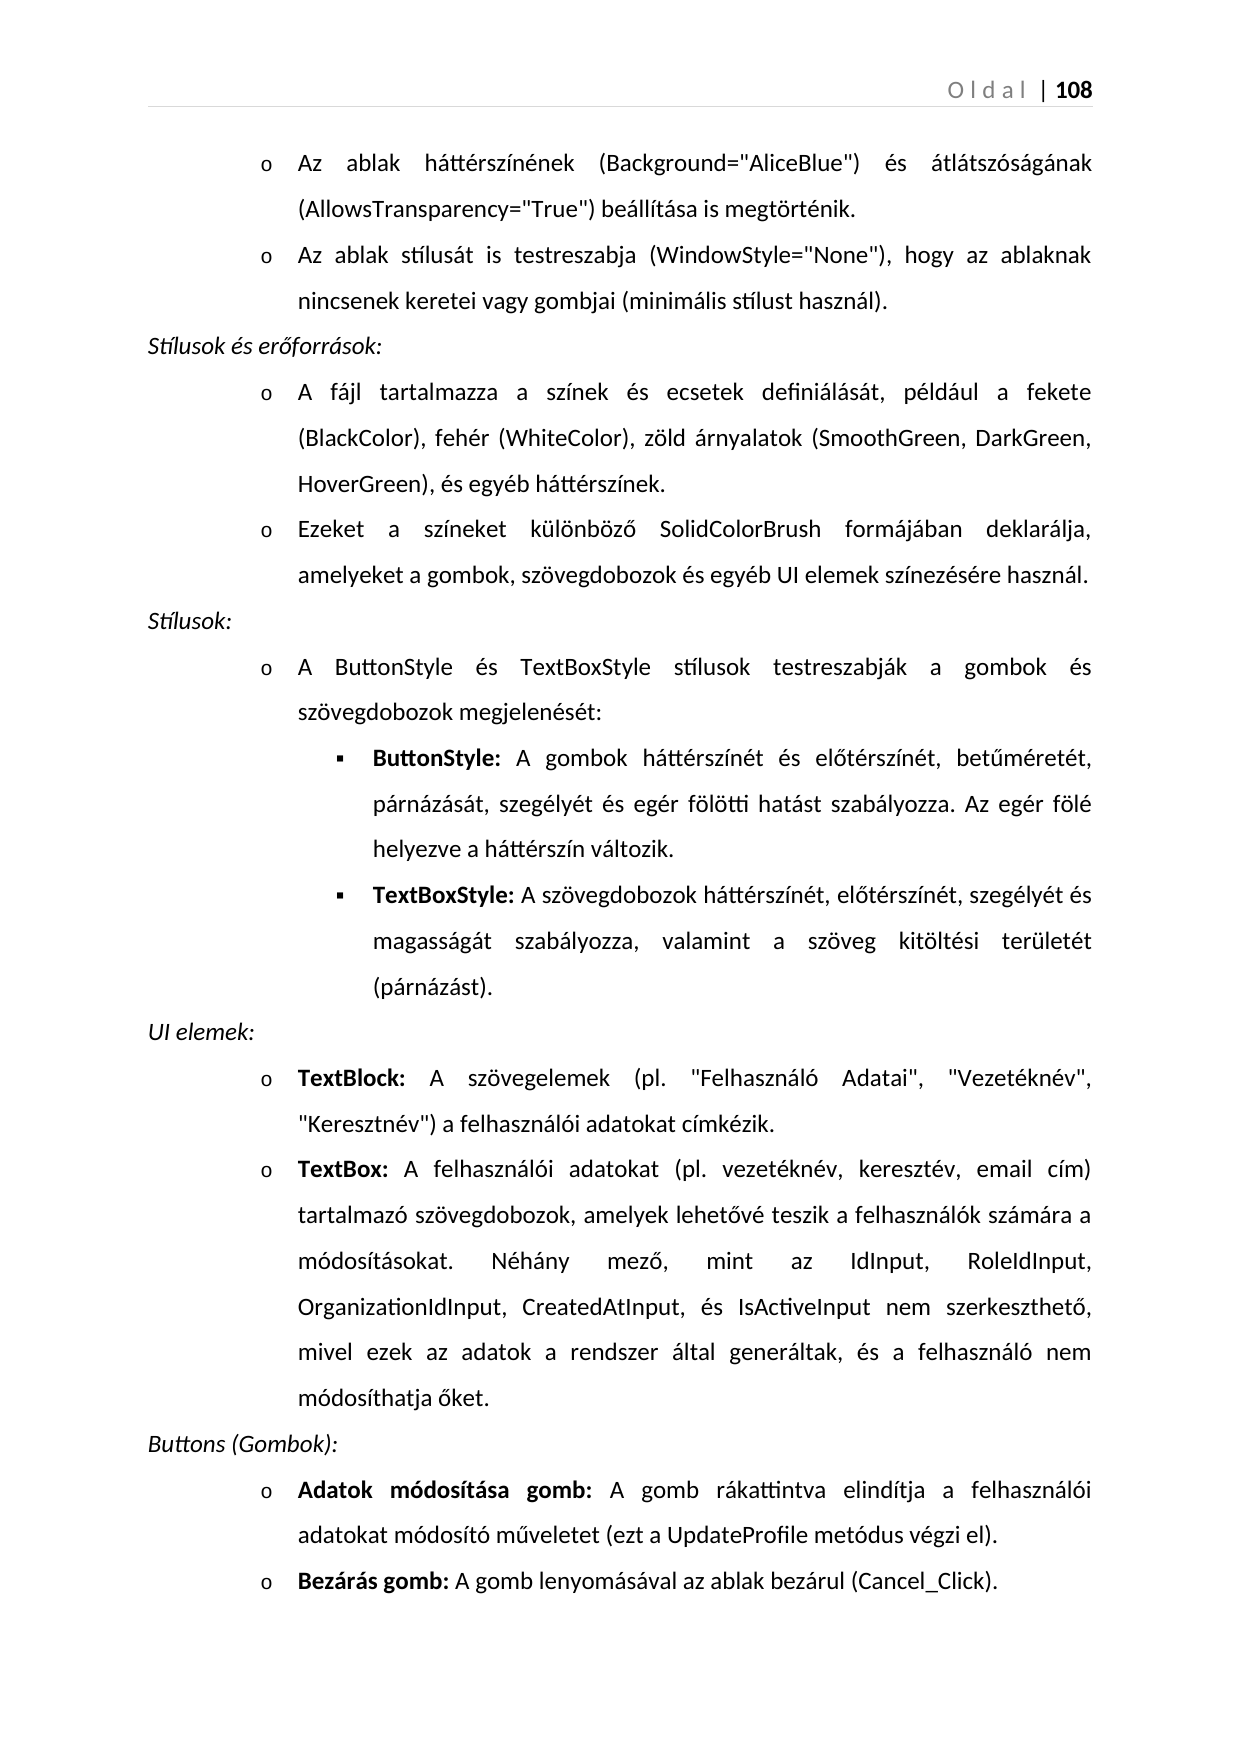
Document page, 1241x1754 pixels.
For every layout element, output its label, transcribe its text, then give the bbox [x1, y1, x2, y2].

list A fájl tartalmazza a színek és ecsetek definiálását, például a fekete (BlackColor), fehér (WhiteColor), zöld árnyalatok (SmoothGreen, DarkGreen, HoverGreen), és egyéb háttérszínek. [260, 376, 1093, 498]
text UI elemek: [148, 1016, 1093, 1047]
list TextBlock: A szövegelemek (pl. "Felhasználó Adatai", "Vezetéknév", "Keresztnév") a felhasználói adatokat címkézik. [260, 1062, 1093, 1138]
list A ButtonStyle és TextBoxStyle stílusok testreszabják a gombok és szövegdobozok megjelenését: [260, 651, 1093, 727]
list Az ablak stílusát is testreszabja (WindowStyle="None"), hogy az ablaknak nincsenek keretei vagy gombjai (minimális stílust használ). [260, 239, 1093, 315]
text Buttons (Gombok): [148, 1428, 1093, 1458]
text Stílusok és erőforrások: [148, 331, 1093, 361]
list TextBoxStyle: A szövegdobozok háttérszínét, előtérszínét, szegélyét és magasságát szabályozza, valamint a szöveg kitöltési területét (párnázást). [335, 879, 1093, 1001]
list ButtonStyle: A gombok háttérszínét és előtérszínét, betűméretét, párnázását, szegélyét és egér fölötti hatást szabályozza. Az egér fölé helyezve a háttérszín változik. [335, 742, 1093, 864]
list TextBox: A felhasználói adatokat (pl. vezetéknév, keresztév, email cím) tartalmazó szövegdobozok, amelyek lehetővé teszik a felhasználók számára a módosításokat. Néhány mező, mint az IdInput, RoleIdInput, OrganizationIdInput, CreatedAtInput, és IsActiveInput nem szerkeszthető, mivel ezek az adatok a rendszer által generáltak, és a felhasználó nem módosíthatja őket. [260, 1154, 1093, 1413]
list Ezeket a színeket különböző SolidColorBrush formájában deklarálja, amelyeket a gombok, szövegdobozok és egyéb UI elemek színezésére használ. [260, 513, 1093, 590]
text Stílusok: [148, 605, 1093, 635]
list Adatok módosítása gomb: A gomb rákattintva elindítja a felhasználói adatokat módosító műveletet (ezt a UpdateProfile metódus végzi el). [260, 1474, 1093, 1550]
list Az ablak háttérszínének (Background="AliceBlue") és átlátszóságának (AllowsTransparency="True") beállítása is megtörténik. [260, 148, 1093, 224]
list Bezárás gomb: A gomb lenyomásával az ablak bezárul (Cancel_Click). [260, 1565, 1093, 1596]
